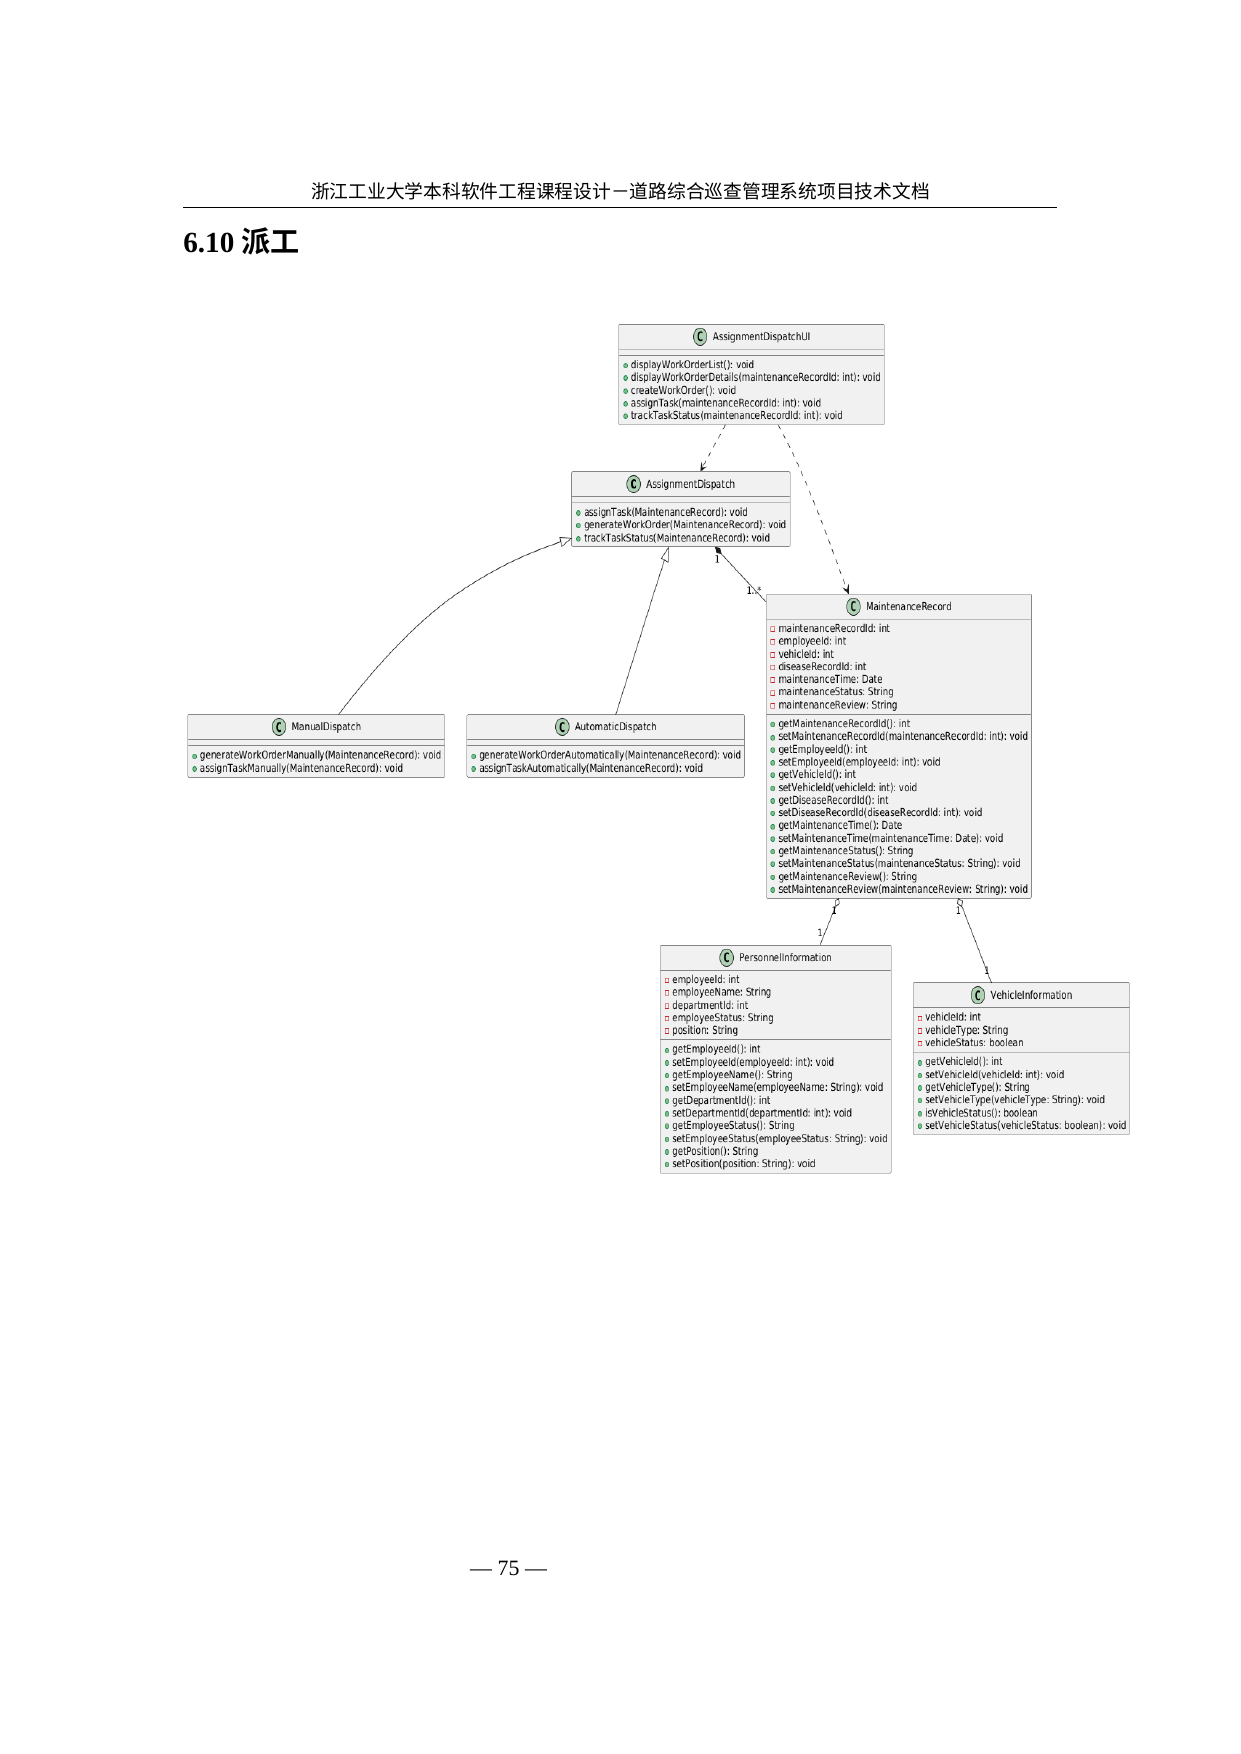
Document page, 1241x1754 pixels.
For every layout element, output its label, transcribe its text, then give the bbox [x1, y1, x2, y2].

picture [183, 318, 1133, 1177]
subtitle 6.10 派工 [183, 218, 1057, 261]
